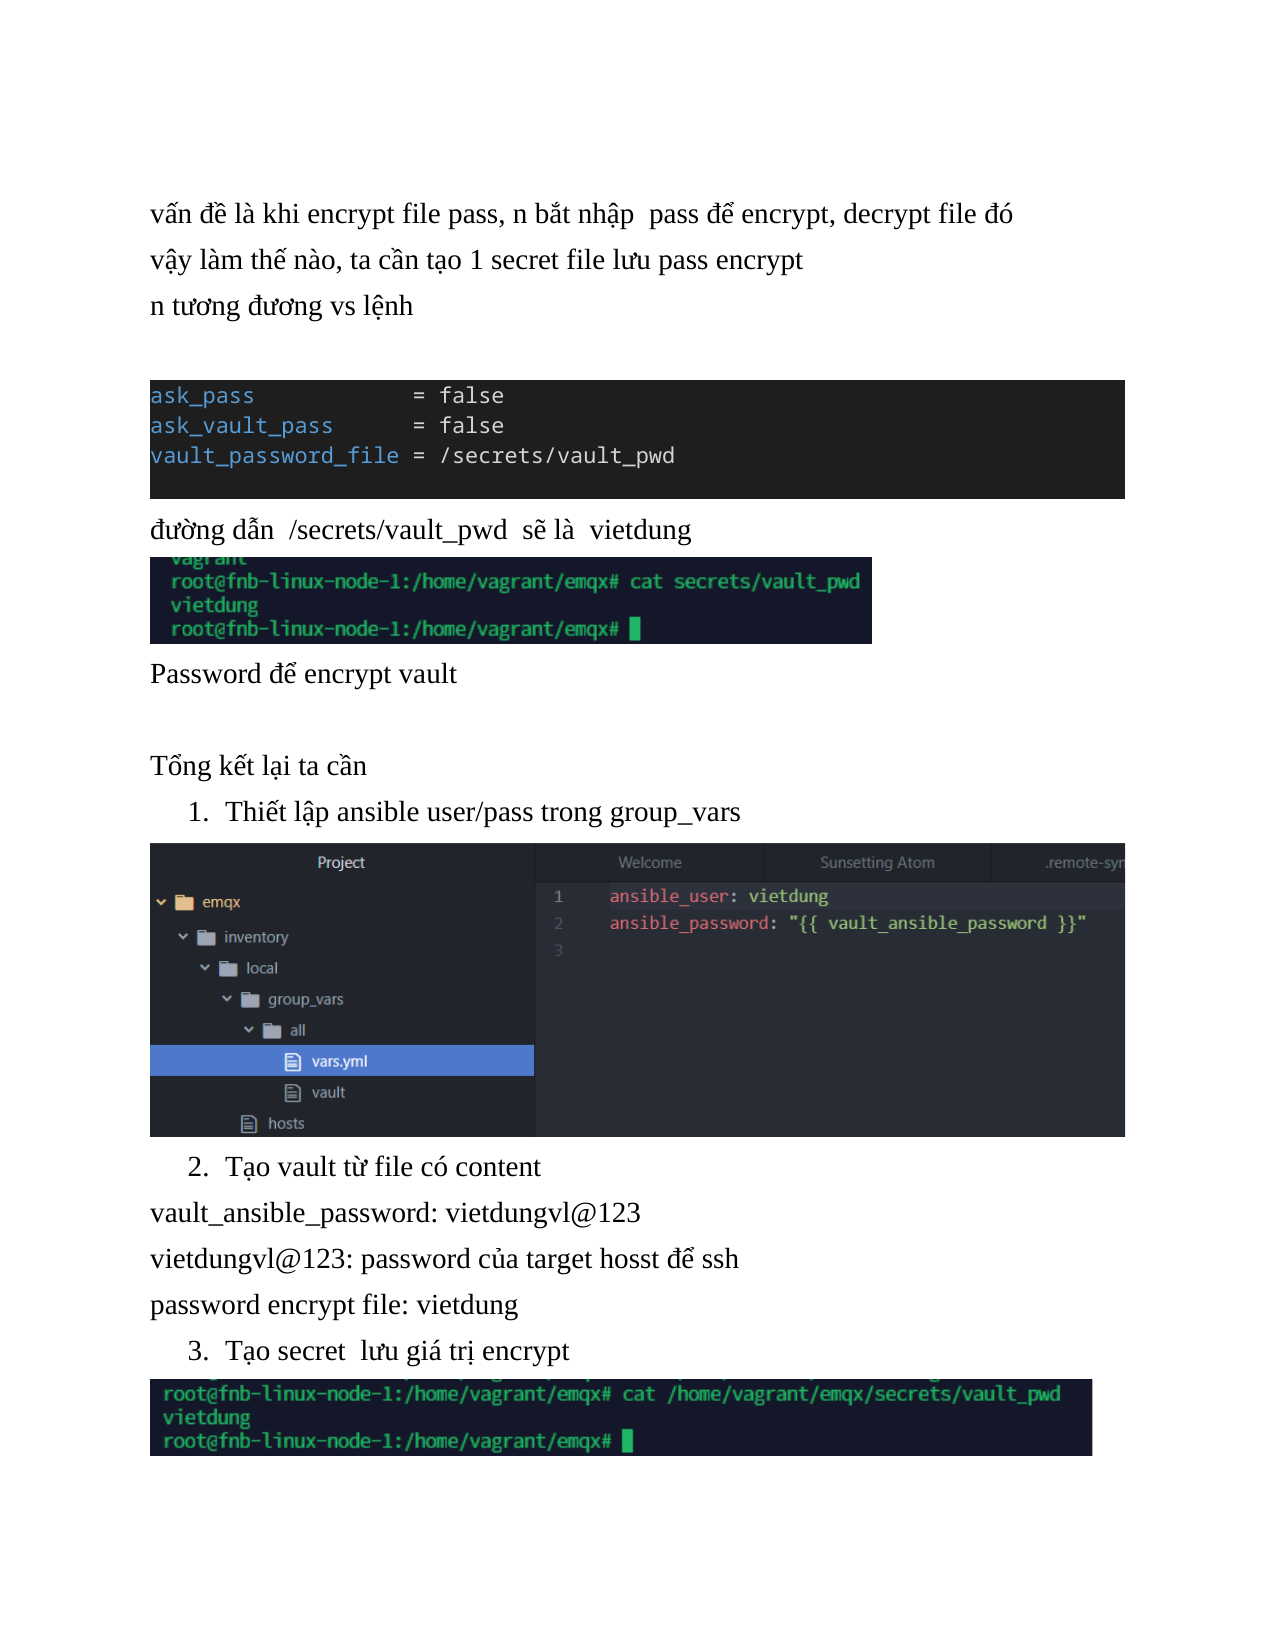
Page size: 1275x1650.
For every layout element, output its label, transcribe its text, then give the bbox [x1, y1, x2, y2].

list Tạo secret lưu giá trị encrypt [187, 1333, 1125, 1367]
picture [150, 1379, 1093, 1456]
text vietdungvl@123: password của target hosst để ssh [150, 1241, 1125, 1275]
text vậy làm thế nào, ta cần tạo 1 secret file lưu pass encrypt [150, 242, 1125, 276]
text vault_ansible_password: vietdungvl@123 [150, 1195, 1125, 1229]
text n tương đương vs lệnh [150, 288, 1125, 322]
list Tạo vault từ file có content [187, 1149, 1125, 1183]
text password encrypt file: vietdung [150, 1287, 1125, 1321]
text vấn đề là khi encrypt file pass, n bắt nhập pass để encrypt, decrypt file đó [150, 196, 1125, 229]
picture [150, 840, 1125, 1137]
text Tổng kết lại ta cần [150, 748, 1125, 782]
list Thiết lập ansible user/pass trong group_vars [187, 794, 1125, 828]
text Password để encrypt vault [150, 656, 1125, 690]
text ask_pass = false [150, 380, 1125, 410]
text đường dẫn /secrets/vault_pwd sẽ là vietdung [150, 512, 1125, 545]
picture [150, 557, 872, 644]
text ask_vault_pass = false [150, 410, 1125, 440]
text vault_password_file = /secrets/vault_pwd [150, 440, 1125, 469]
